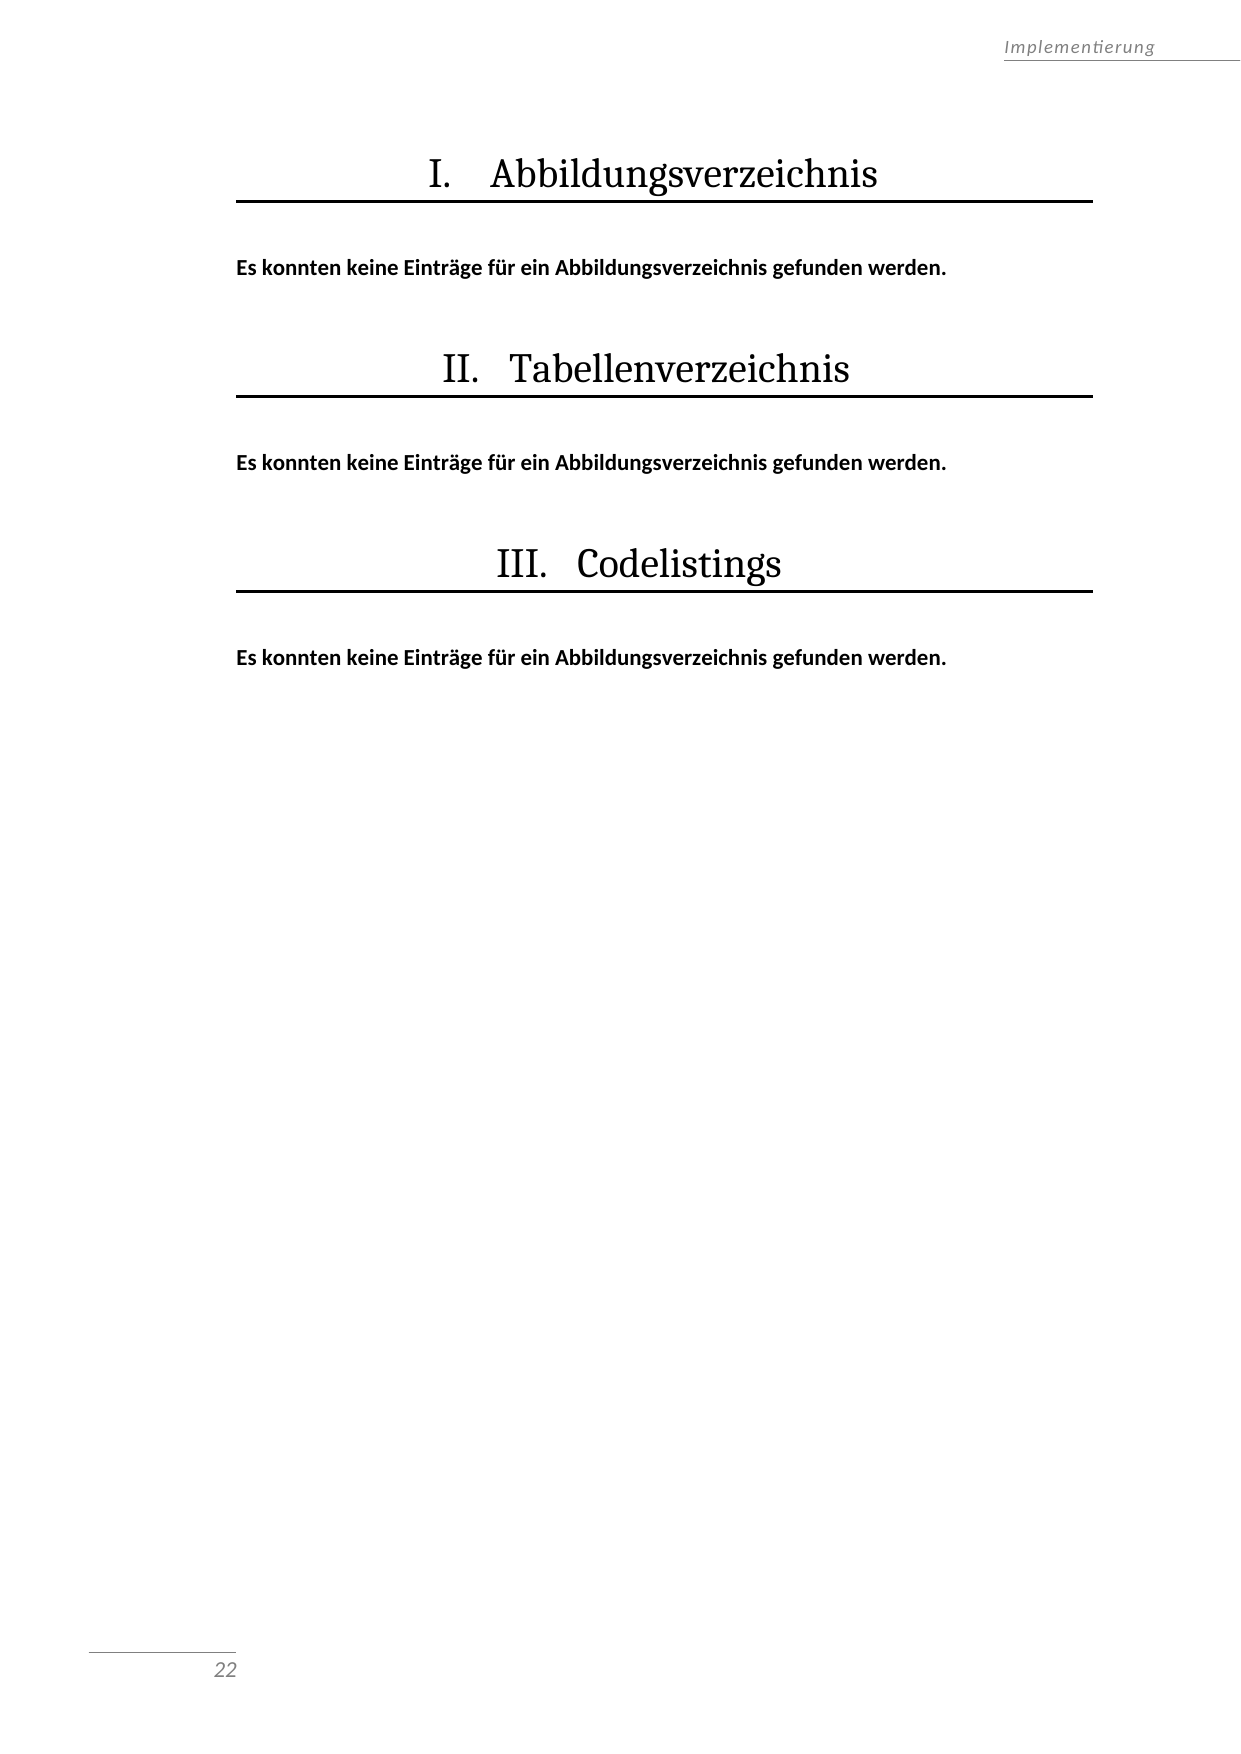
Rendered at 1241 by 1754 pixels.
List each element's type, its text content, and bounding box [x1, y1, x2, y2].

subtitle Codelistings [236, 540, 1093, 590]
subtitle Tabellenverzeichnis [236, 345, 1093, 395]
subtitle Abbildungsverzeichnis [236, 150, 1093, 200]
